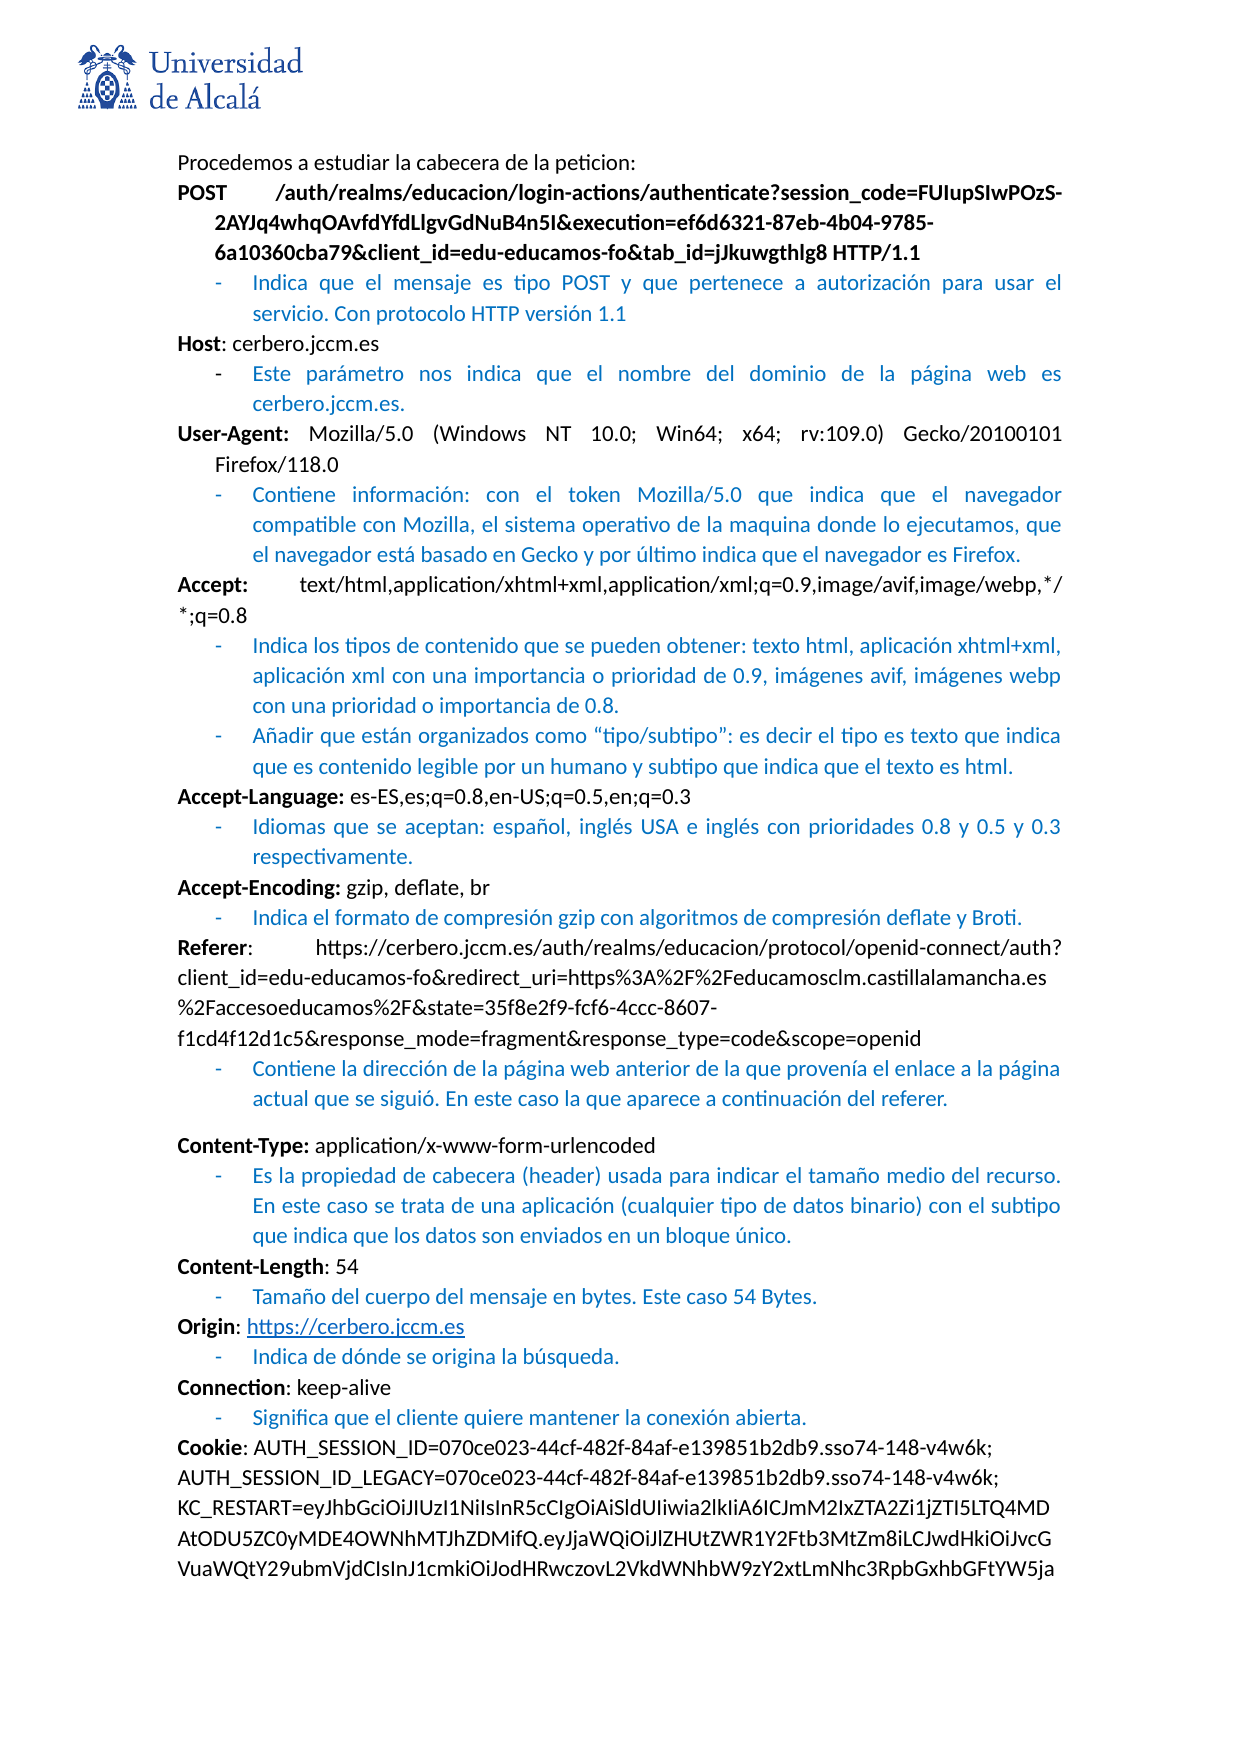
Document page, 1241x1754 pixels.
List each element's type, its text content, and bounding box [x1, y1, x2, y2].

picture [71, 36, 310, 117]
text Content-Type: application/x-www-form-urlencoded [177, 1131, 1063, 1159]
list Contiene información: con el token Mozilla/5.0 que indica que el navegador compatible con Mozilla, el sistema operativo de la maquina donde lo ejecutamos, que el navegador está basado en Gecko y por último indica que el navegador es Firefox. [215, 480, 1063, 568]
list Añadir que están organizados como “tipo/subtipo”: es decir el tipo es texto que indica que es contenido legible por un humano y subtipo que indica que el texto es html. [215, 722, 1063, 780]
list Indica el formato de compresión gzip con algoritmos de compresión deflate y Broti. [215, 903, 1063, 931]
list Tamaño del cuerpo del mensaje en bytes. Este caso 54 Bytes. [215, 1282, 1063, 1310]
list Es la propiedad de cabecera (header) usada para indicar el tamaño medio del recurso. En este caso se trata de una aplicación (cualquier tipo de datos binario) con el subtipo que indica que los datos son enviados en un bloque único. [215, 1161, 1063, 1249]
list Indica de dónde se origina la búsqueda. [215, 1342, 1063, 1370]
list Indica que el mensaje es tipo POST y que pertenece a autorización para usar el servicio. Con protocolo HTTP versión 1.1 [215, 268, 1063, 327]
text Accept-Encoding: gzip, deflate, br [177, 873, 1063, 901]
list POST /auth/realms/educacion/login-actions/authenticate?session_code=FUIupSIwPOzS-2AYJq4whqOAvfdYfdLlgvGdNuB4n5I&execution=ef6d6321-87eb-4b04-9785-6a10360cba79&client_id=edu-educamos-fo&tab_id=jJkuwgthlg8 HTTP/1.1 [177, 178, 1063, 266]
list Procedemos a estudiar la cabecera de la peticion: [177, 148, 1063, 176]
text Accept: text/html,application/xhtml+xml,application/xml;q=0.9,image/avif,image/webp,*/*;q=0.8 [177, 571, 1063, 629]
list Significa que el cliente quiere mantener la conexión abierta. [215, 1403, 1063, 1431]
list Este parámetro nos indica que el nombre del dominio de la página web es cerbero.jccm.es. [215, 359, 1063, 417]
text Accept-Language: es-ES,es;q=0.8,en-US;q=0.5,en;q=0.3 [177, 782, 1063, 810]
list User-Agent: Mozilla/5.0 (Windows NT 10.0; Win64; x64; rv:109.0) Gecko/20100101 Firefox/118.0 [177, 419, 1063, 478]
list Contiene la dirección de la página web anterior de la que provenía el enlace a la página actual que se siguió. En este caso la que aparece a continuación del referer. [215, 1054, 1063, 1112]
list Referer: https://cerbero.jccm.es/auth/realms/educacion/protocol/openid-connect/auth?client_id=edu-educamos-fo&redirect_uri=https%3A%2F%2Feducamosclm.castillalamancha.es%2Faccesoeducamos%2F&state=35f8e2f9-fcf6-4ccc-8607-f1cd4f12d1c5&response_mode=fragment&response_type=code&scope=openid [177, 933, 1063, 1052]
list Connection: keep-alive [177, 1373, 1063, 1401]
list Content-Length: 54 [177, 1252, 1063, 1280]
list Origin: https://cerbero.jccm.es [177, 1312, 1063, 1340]
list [177, 1433, 1063, 1582]
list Indica los tipos de contenido que se pueden obtener: texto html, aplicación xhtml+xml, aplicación xml con una importancia o prioridad de 0.9, imágenes avif, imágenes webp con una prioridad o importancia de 0.8. [215, 631, 1063, 719]
list Host: cerbero.jccm.es [177, 329, 1063, 357]
list Idiomas que se aceptan: español, inglés USA e inglés con prioridades 0.8 y 0.5 y 0.3 respectivamente. [215, 812, 1063, 870]
